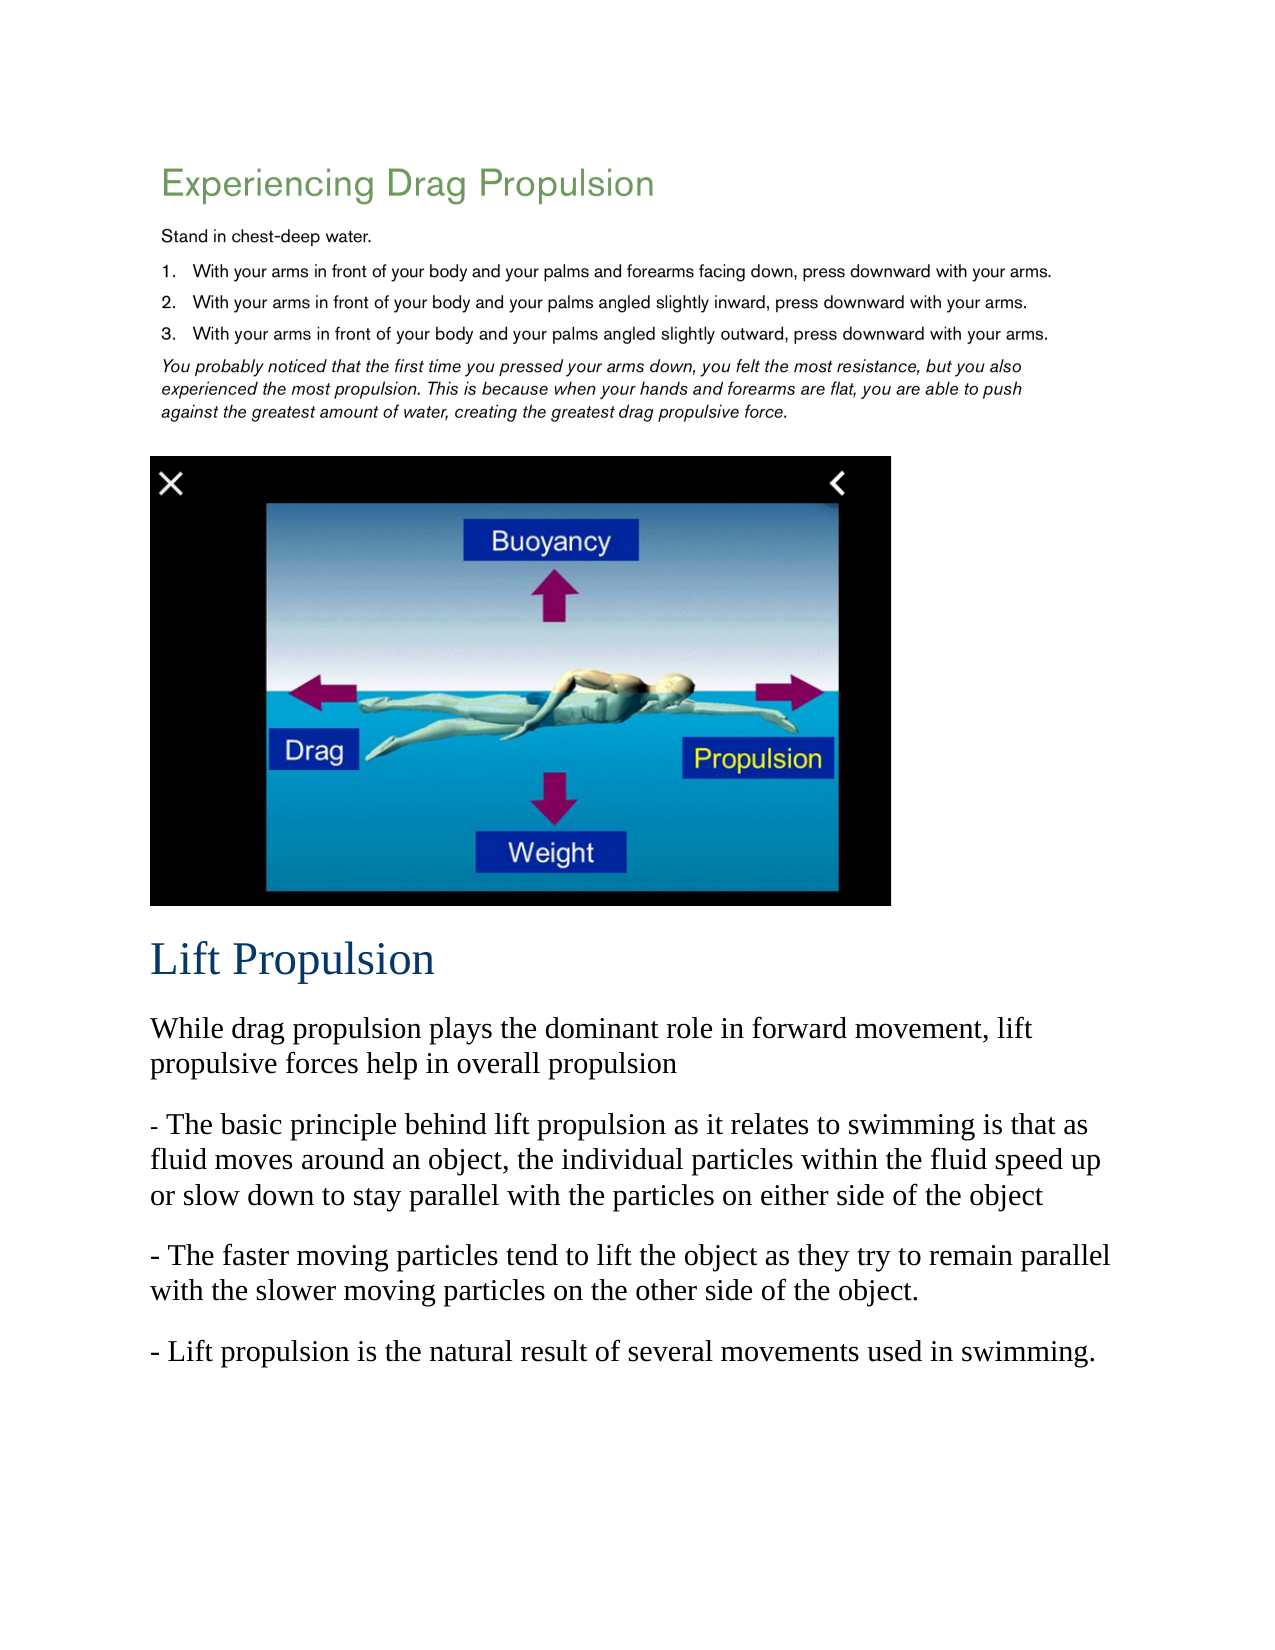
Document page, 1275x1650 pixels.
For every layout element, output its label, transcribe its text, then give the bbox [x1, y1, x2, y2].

text Lift Propulsion [150, 930, 1125, 984]
text - The basic principle behind lift propulsion as it relates to swimming is that as fluid moves around an object, the individual particles within the fluid speed up or slow down to stay parallel with the particles on either side of the object [150, 1105, 1125, 1211]
text While drag propulsion plays the dominant role in forward movement, lift propulsive forces help in overall propulsion [150, 1009, 1125, 1080]
text - The faster moving particles tend to lift the object as they try to remain parallel with the slower moving particles on the other side of the object. [150, 1236, 1125, 1307]
text - Lift propulsion is the natural result of several movements used in swimming. [150, 1332, 1125, 1368]
picture [150, 150, 1081, 432]
picture [150, 456, 892, 906]
